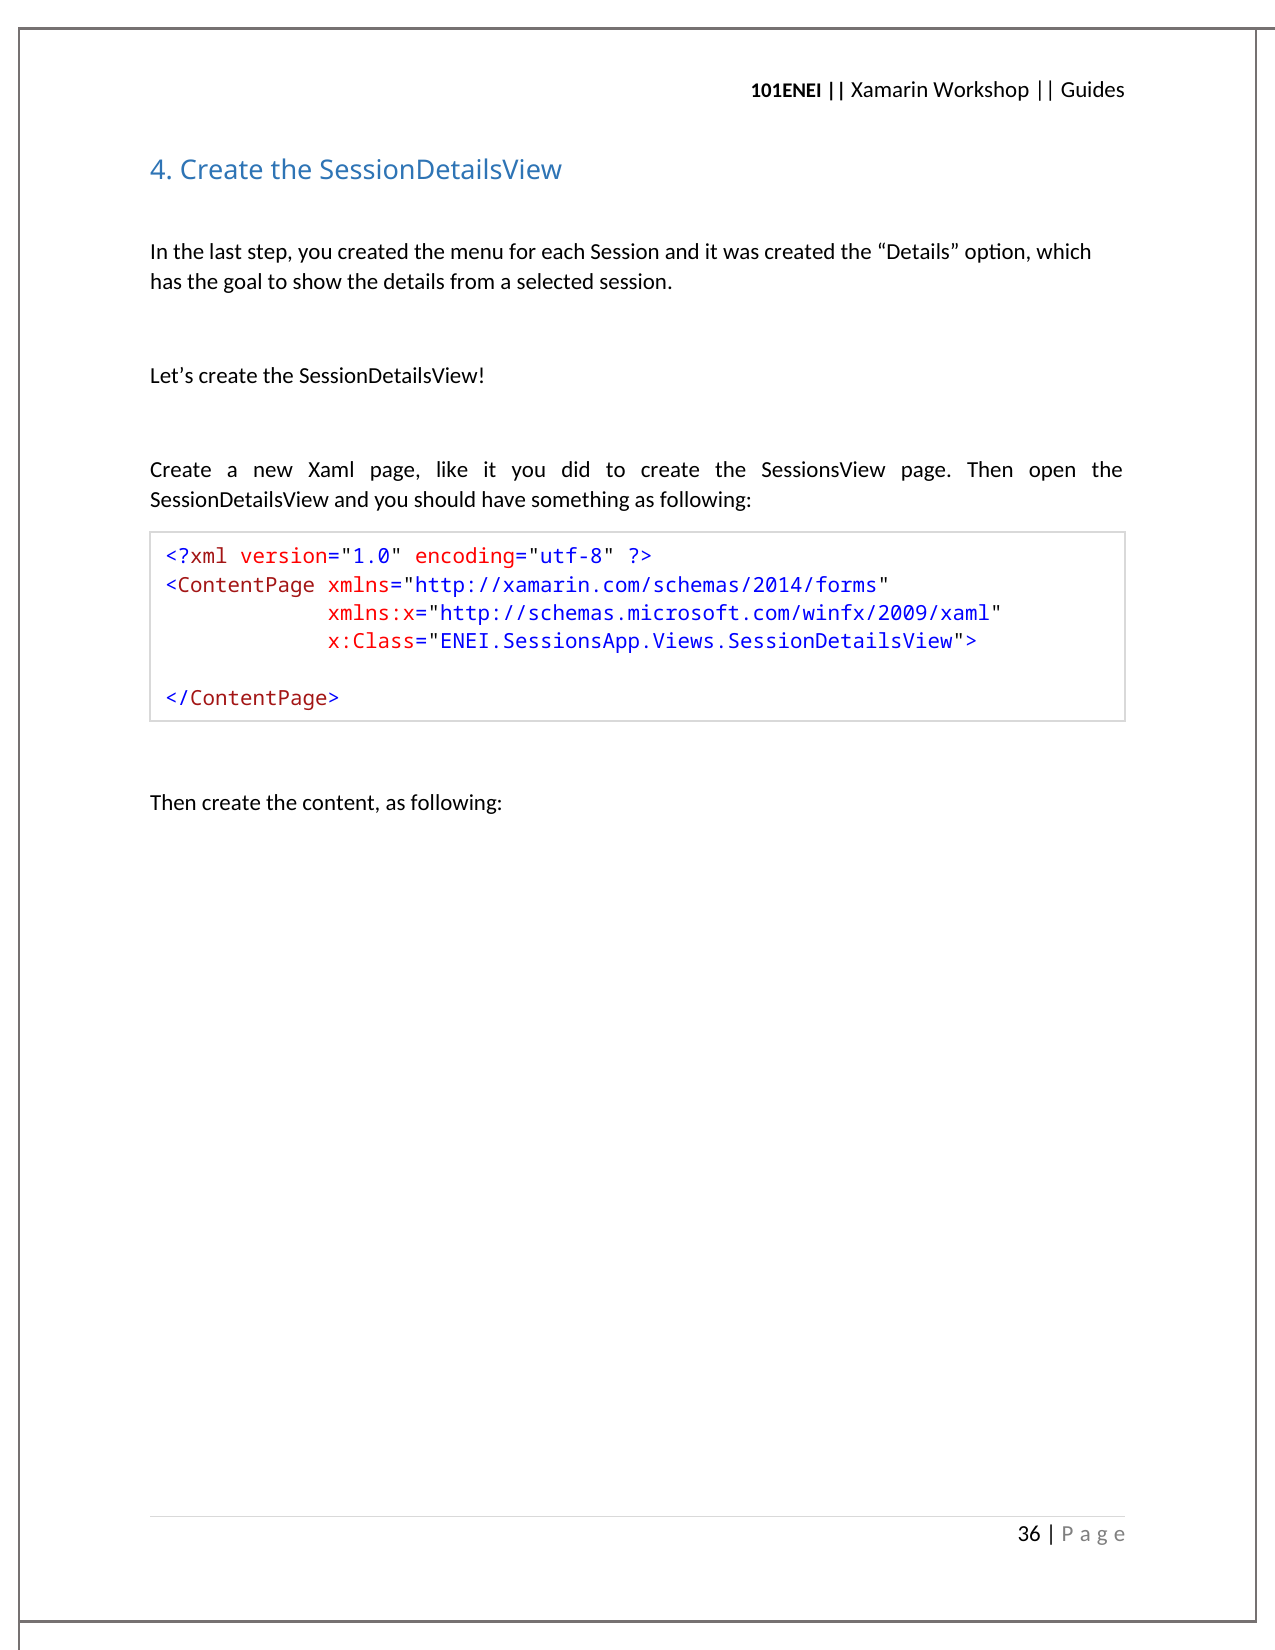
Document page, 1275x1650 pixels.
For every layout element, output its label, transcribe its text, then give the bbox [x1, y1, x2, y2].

subtitle 4. Create the SessionDetailsView [150, 150, 1125, 187]
text Then create the content, as following: [150, 788, 1125, 816]
text In the last step, you created the menu for each Session and it was created the “Details” option, which has the goal to show the details from a selected session. [150, 237, 1125, 295]
text Let’s create the SessionDetailsView! [150, 361, 1125, 389]
text Create a new Xaml page, like it you did to create the SessionsView page. Then open the SessionDetailsView and you should have something as following: [150, 455, 1125, 513]
